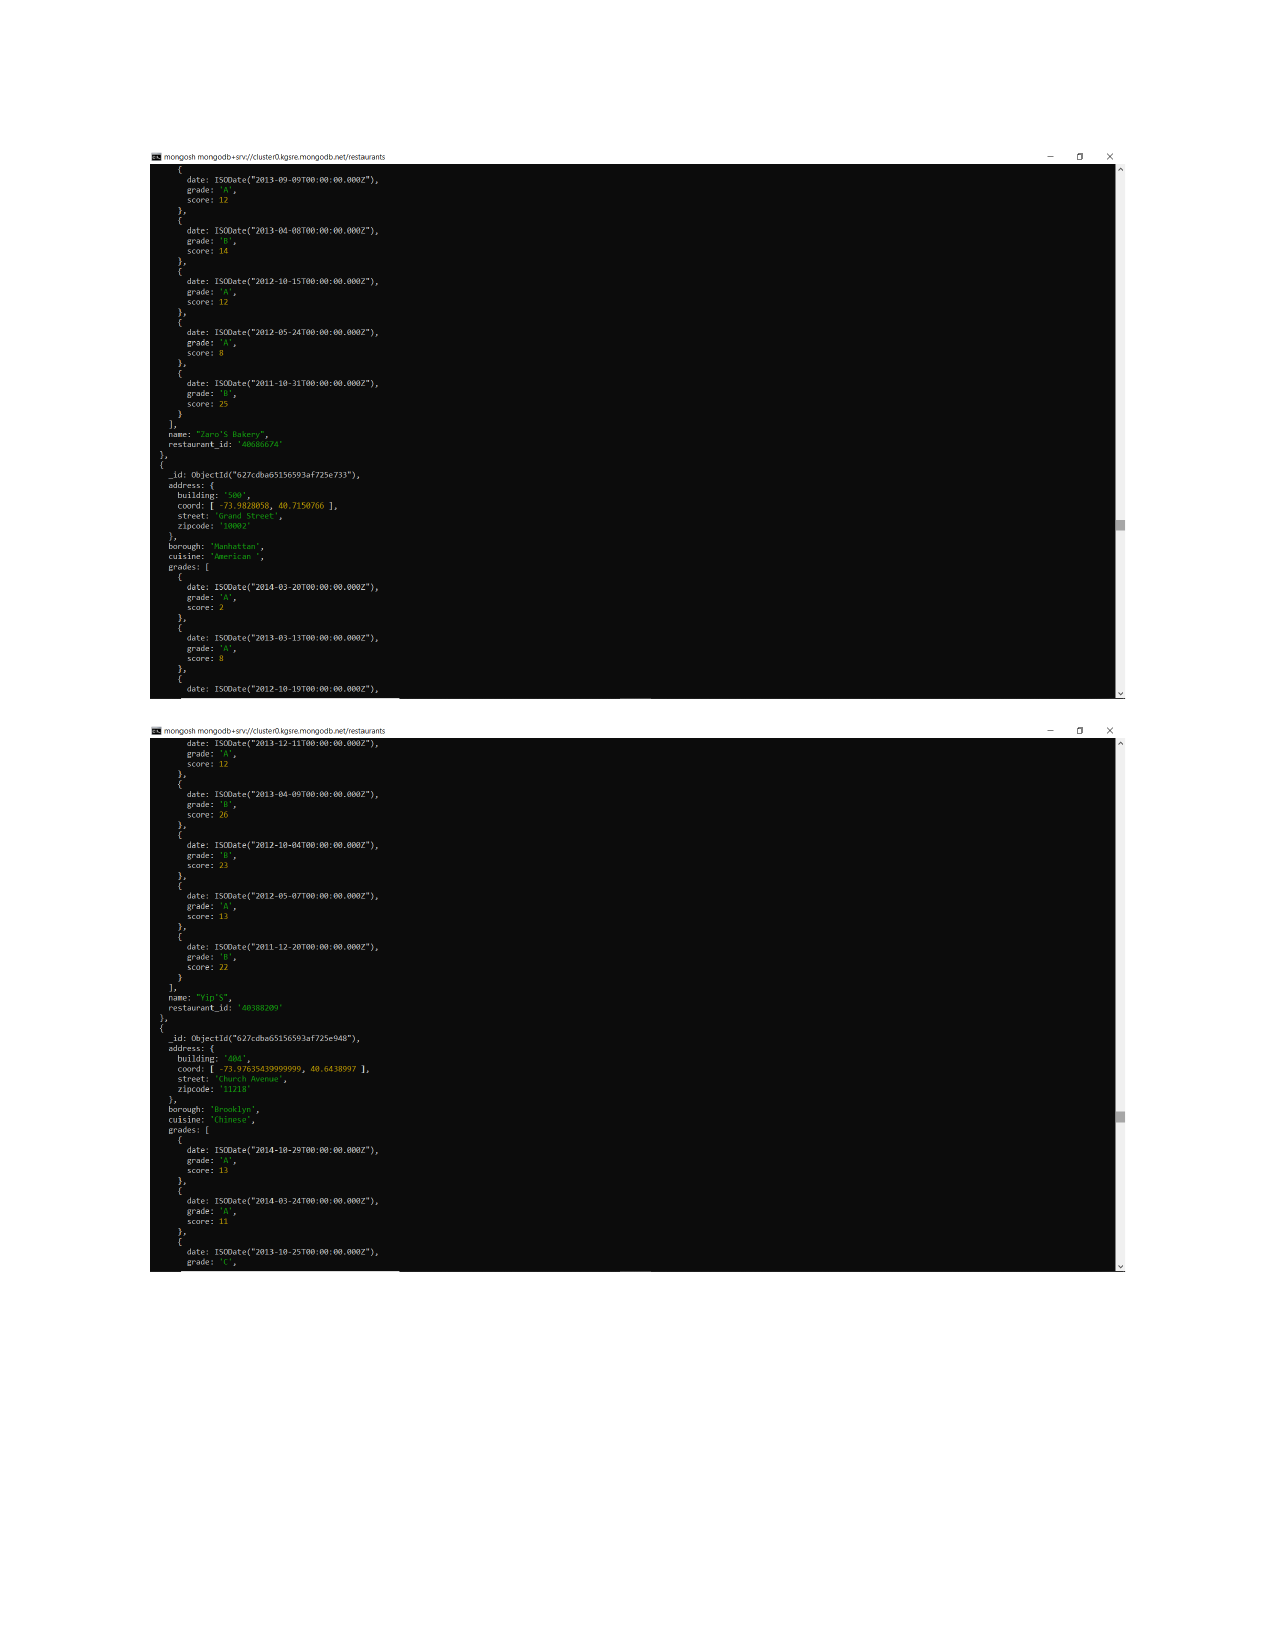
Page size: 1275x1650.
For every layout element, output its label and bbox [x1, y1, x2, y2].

picture [150, 150, 1125, 699]
picture [150, 723, 1125, 1272]
